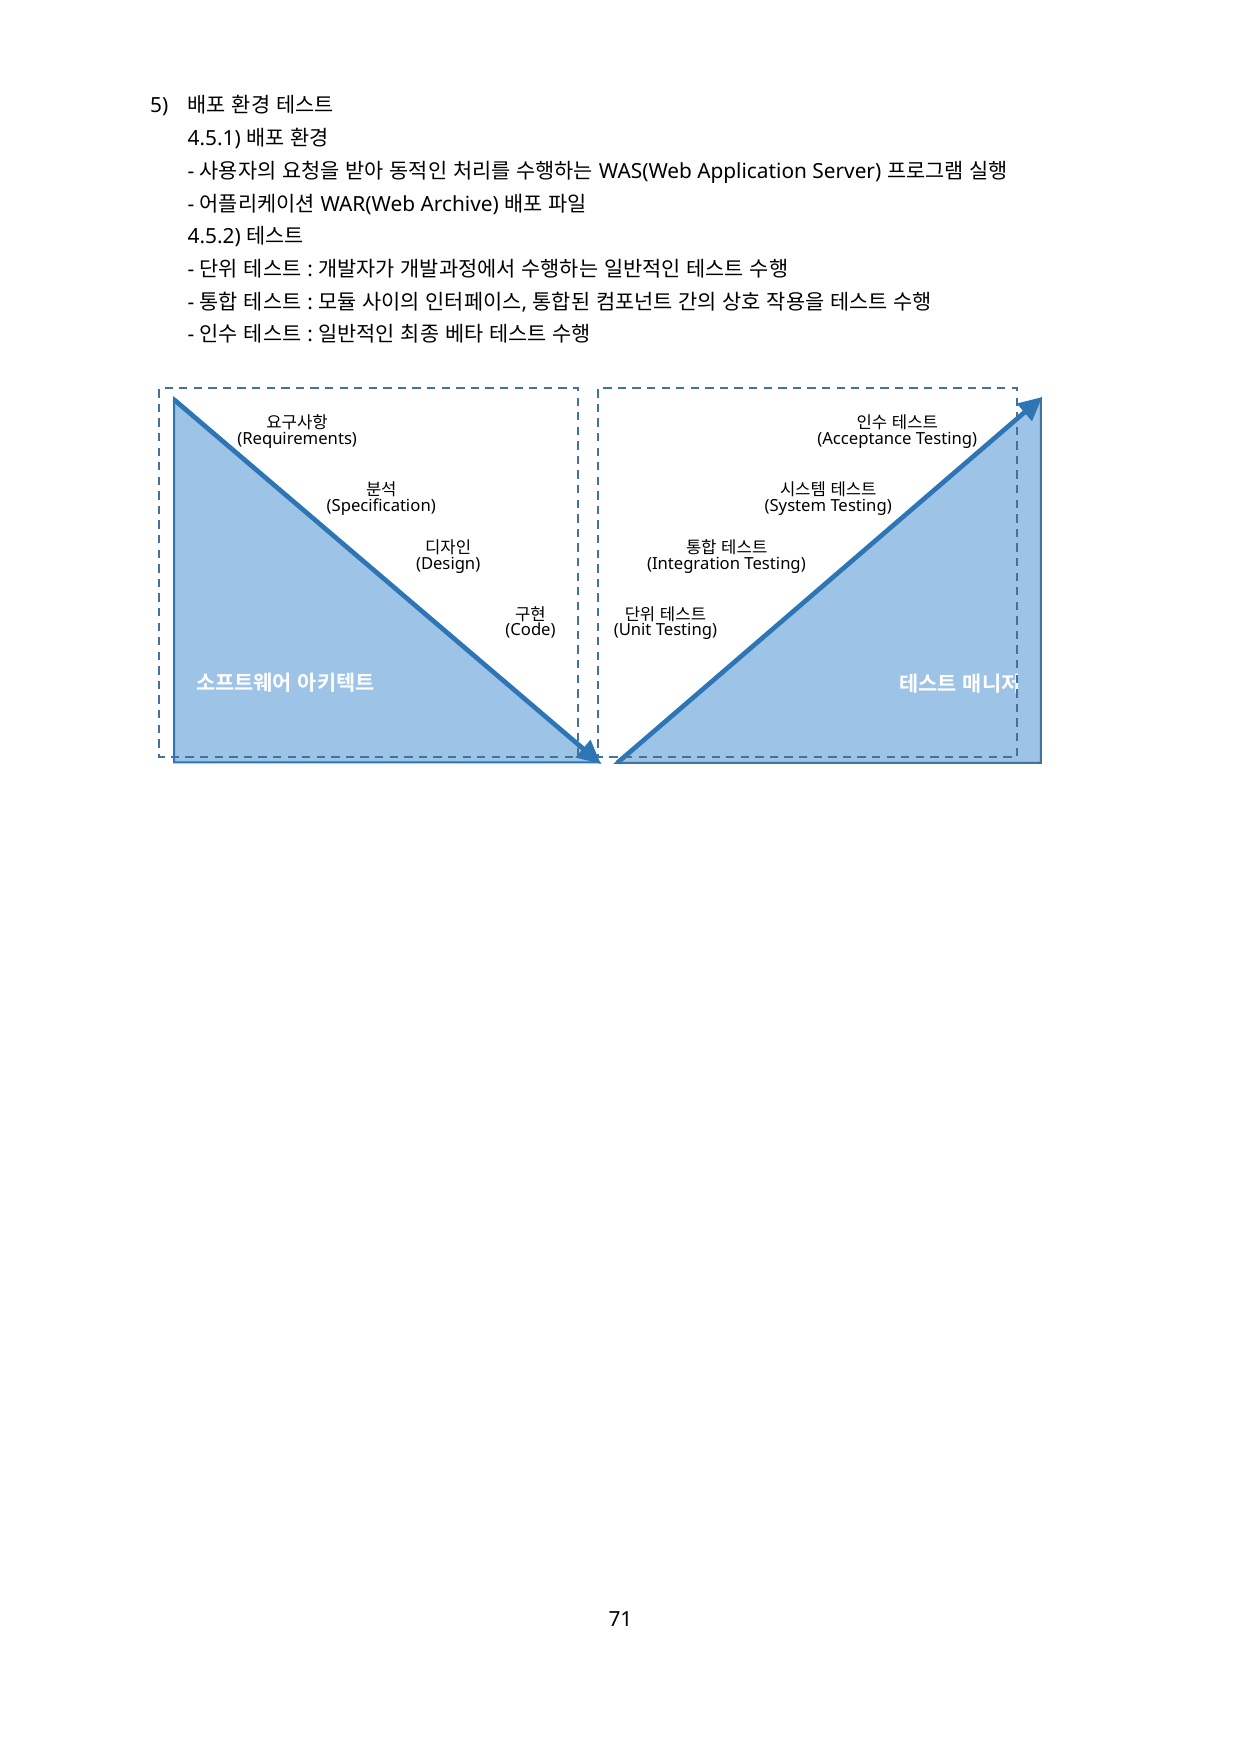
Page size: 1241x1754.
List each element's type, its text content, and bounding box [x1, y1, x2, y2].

text - 통합 테스트 : 모듈 사이의 인터페이스, 통합된 컴포넌트 간의 상호 작용을 테스트 수행 [150, 285, 1090, 315]
text 4.5.2) 테스트 [150, 219, 1090, 250]
text - 단위 테스트 : 개발자가 개발과정에서 수행하는 일반적인 테스트 수행 [150, 252, 1090, 282]
text - 인수 테스트 : 일반적인 최종 베타 테스트 수행 [150, 318, 1090, 348]
list 배포 환경 테스트 [150, 89, 1090, 119]
text - 어플리케이션 WAR(Web Archive) 배포 파일 [150, 187, 1090, 217]
text - 사용자의 요청을 받아 동적인 처리를 수행하는 WAS(Web Application Server) 프로그램 실행 [150, 154, 1090, 184]
list 4.5.1) 배포 환경 [187, 121, 1090, 152]
